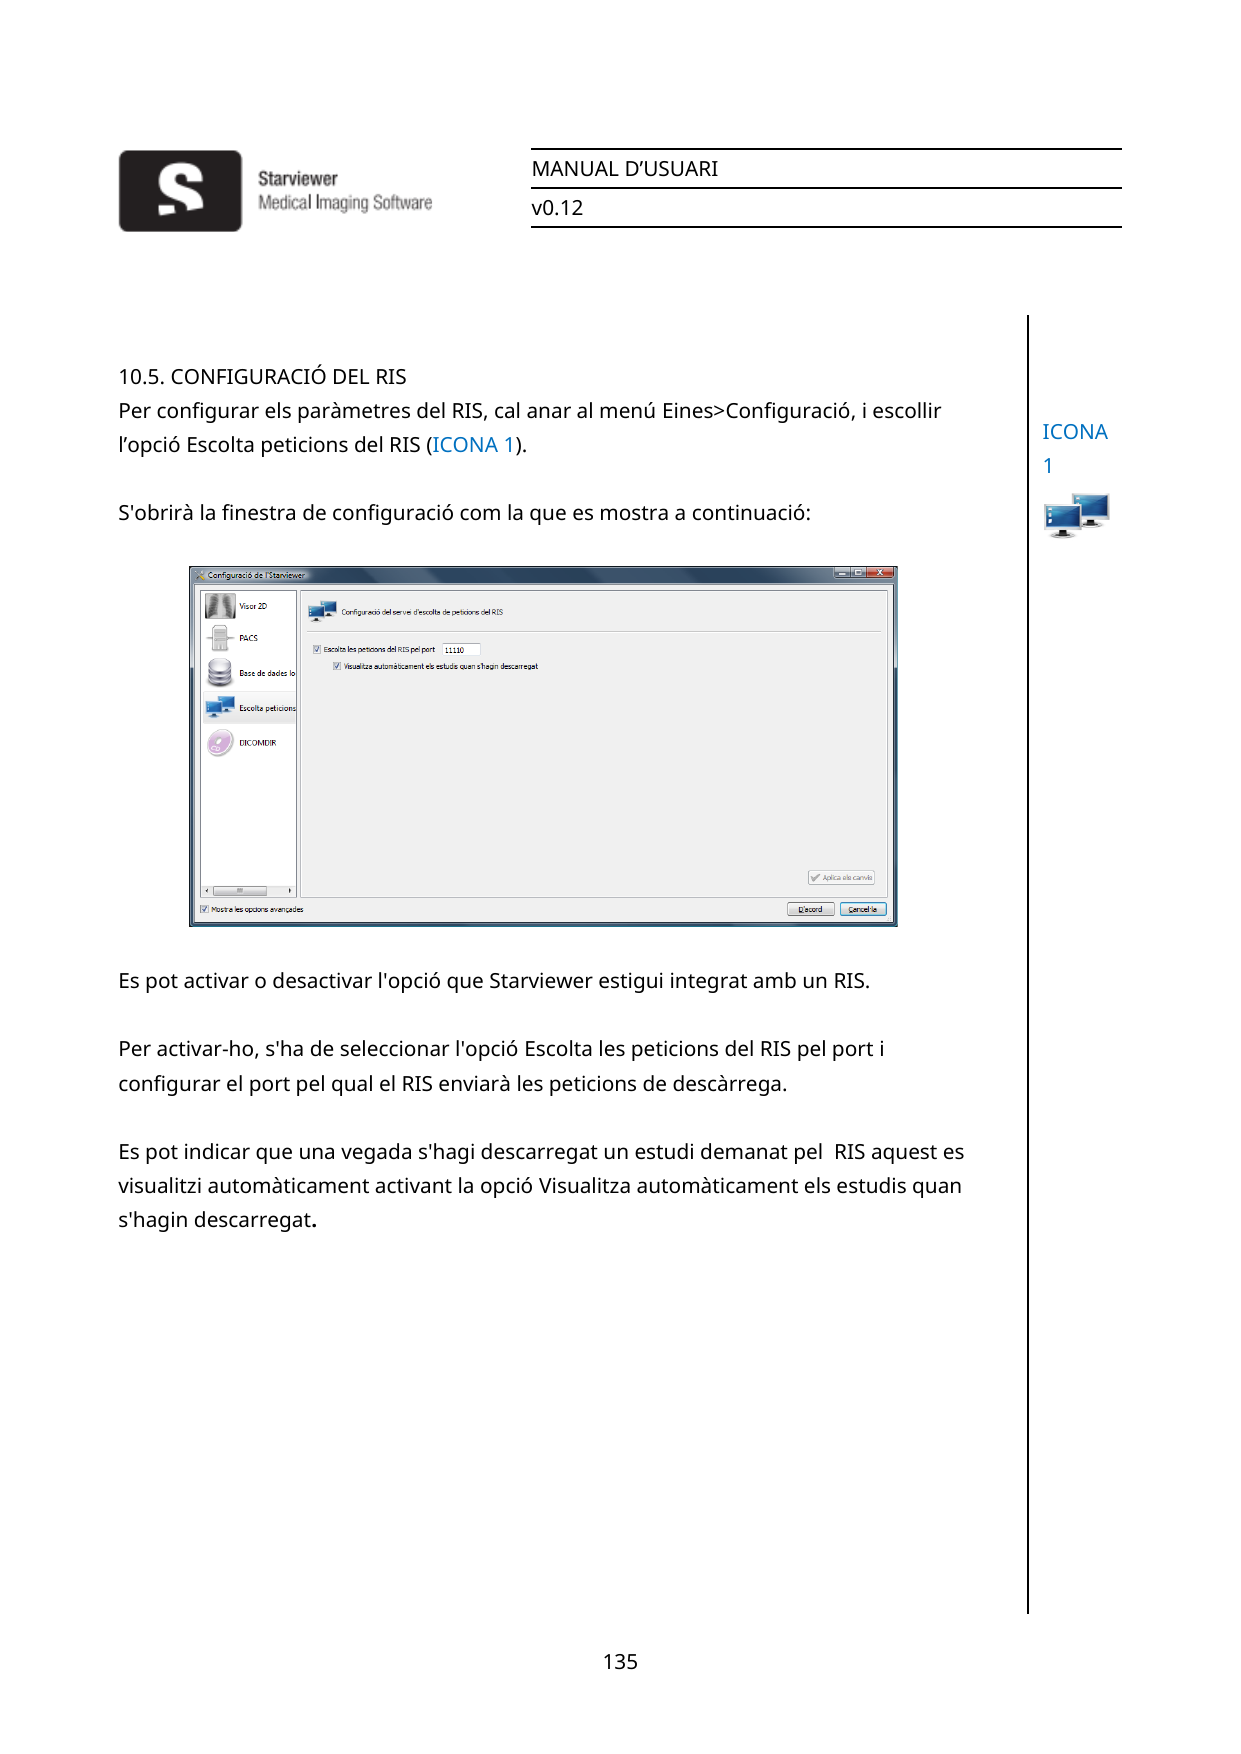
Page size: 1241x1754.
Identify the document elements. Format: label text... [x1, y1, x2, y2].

table_header ICONA 1 [1029, 315, 1122, 1614]
text Per configurar els paràmetres del RIS, cal anar al menú Eines>Configuració, i escollir l’opció Escolta peticions del RIS (ICONA 1). [118, 396, 1027, 459]
picture [1042, 485, 1111, 549]
text Es pot indicar que una vegada s'hagi descarregat un estudi demanat pel RIS aquest es visualitzi automàticament activant la opció Visualitza automàticament els estudis quan s'hagin descarregat. [118, 1137, 1027, 1233]
text Es pot activar o desactivar l'opció que Starviewer estigui integrat amb un RIS. [118, 966, 1027, 995]
text Per activar-ho, s'ha de seleccionar l'opció Escolta les peticions del RIS pel port i configurar el port pel qual el RIS enviarà les peticions de descàrrega. [118, 1034, 1027, 1097]
text S'obrirà la finestra de configuració com la que es mostra a continuació: [118, 498, 1027, 527]
subtitle Configuració del RIS [118, 362, 1027, 391]
picture [189, 566, 898, 927]
